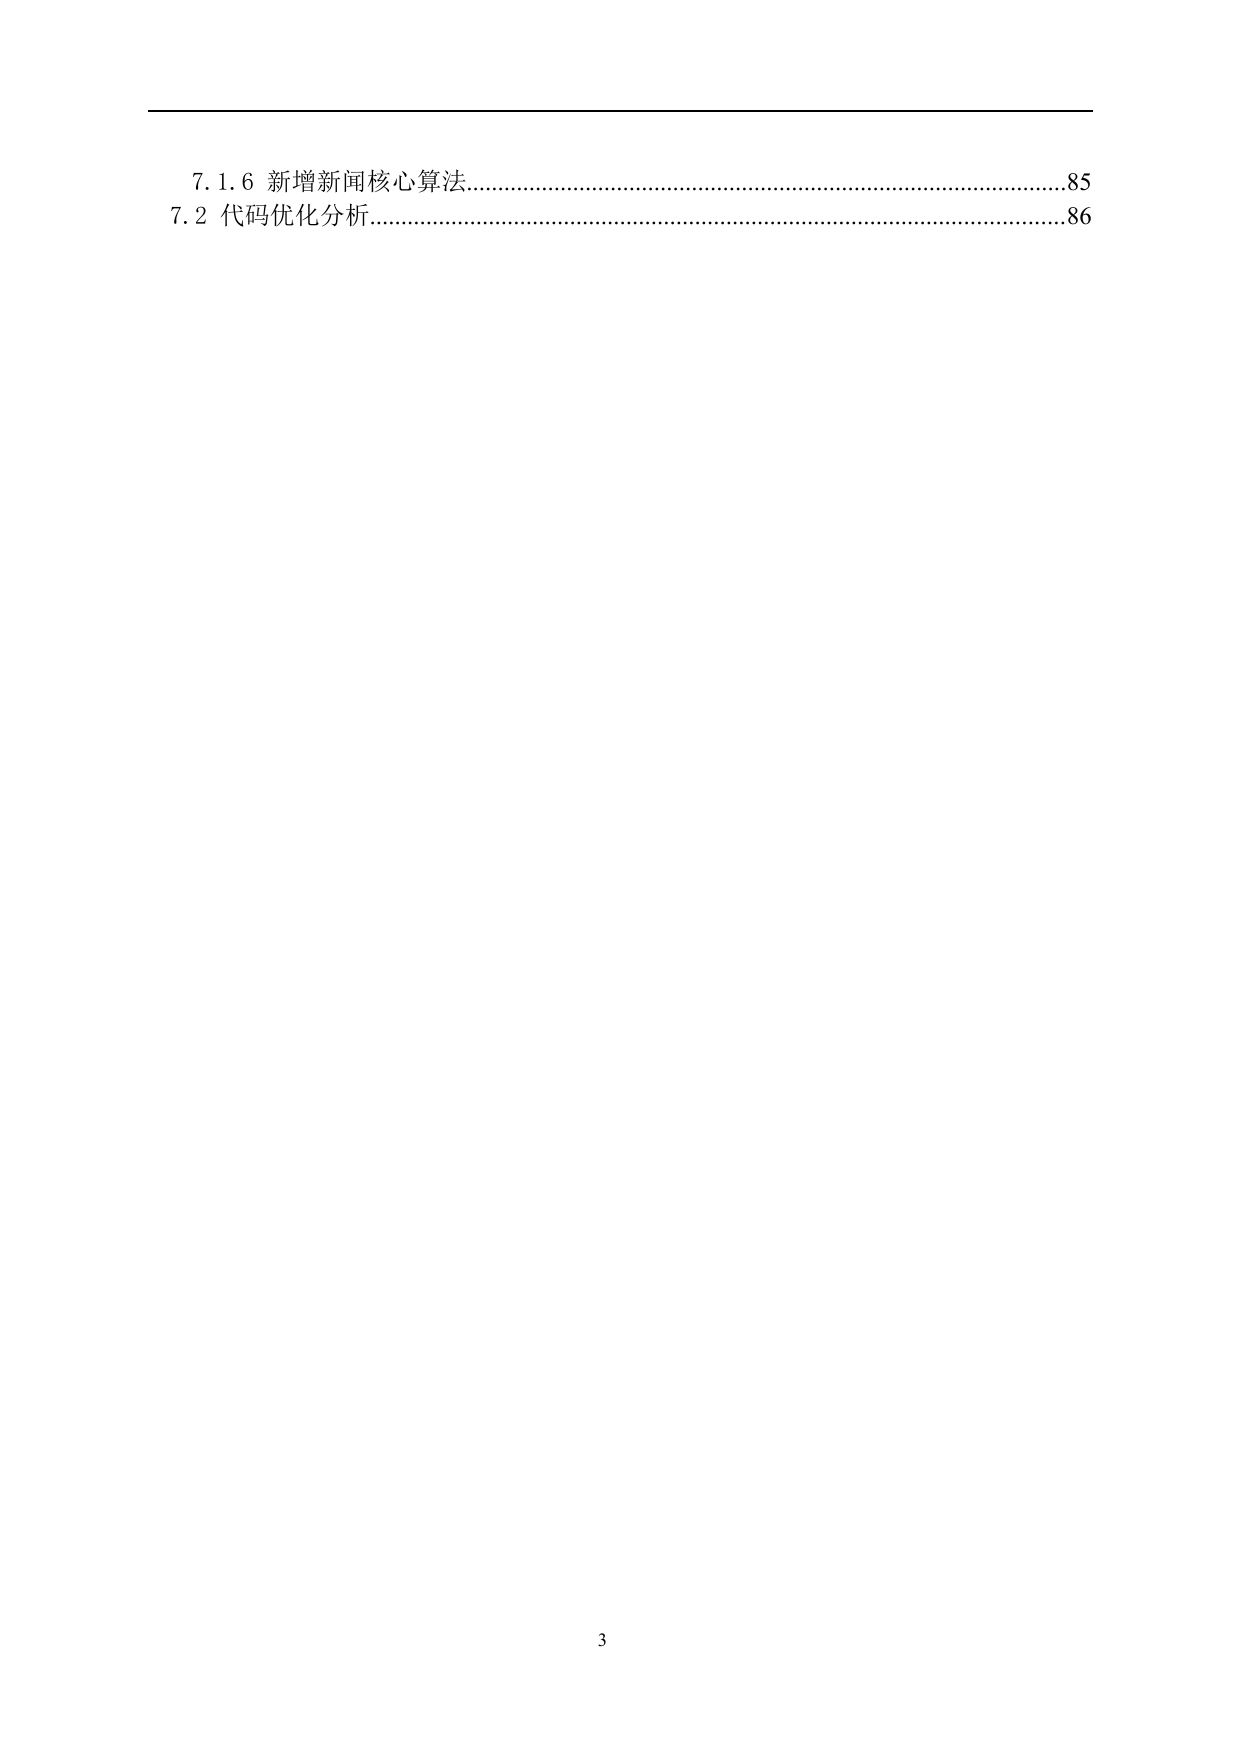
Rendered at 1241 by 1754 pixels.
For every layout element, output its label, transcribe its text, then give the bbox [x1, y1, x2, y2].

text 7.2 代码优化分析 86 [169, 198, 1093, 232]
text 7.1.6 新增新闻核心算法 85 [191, 164, 1093, 198]
